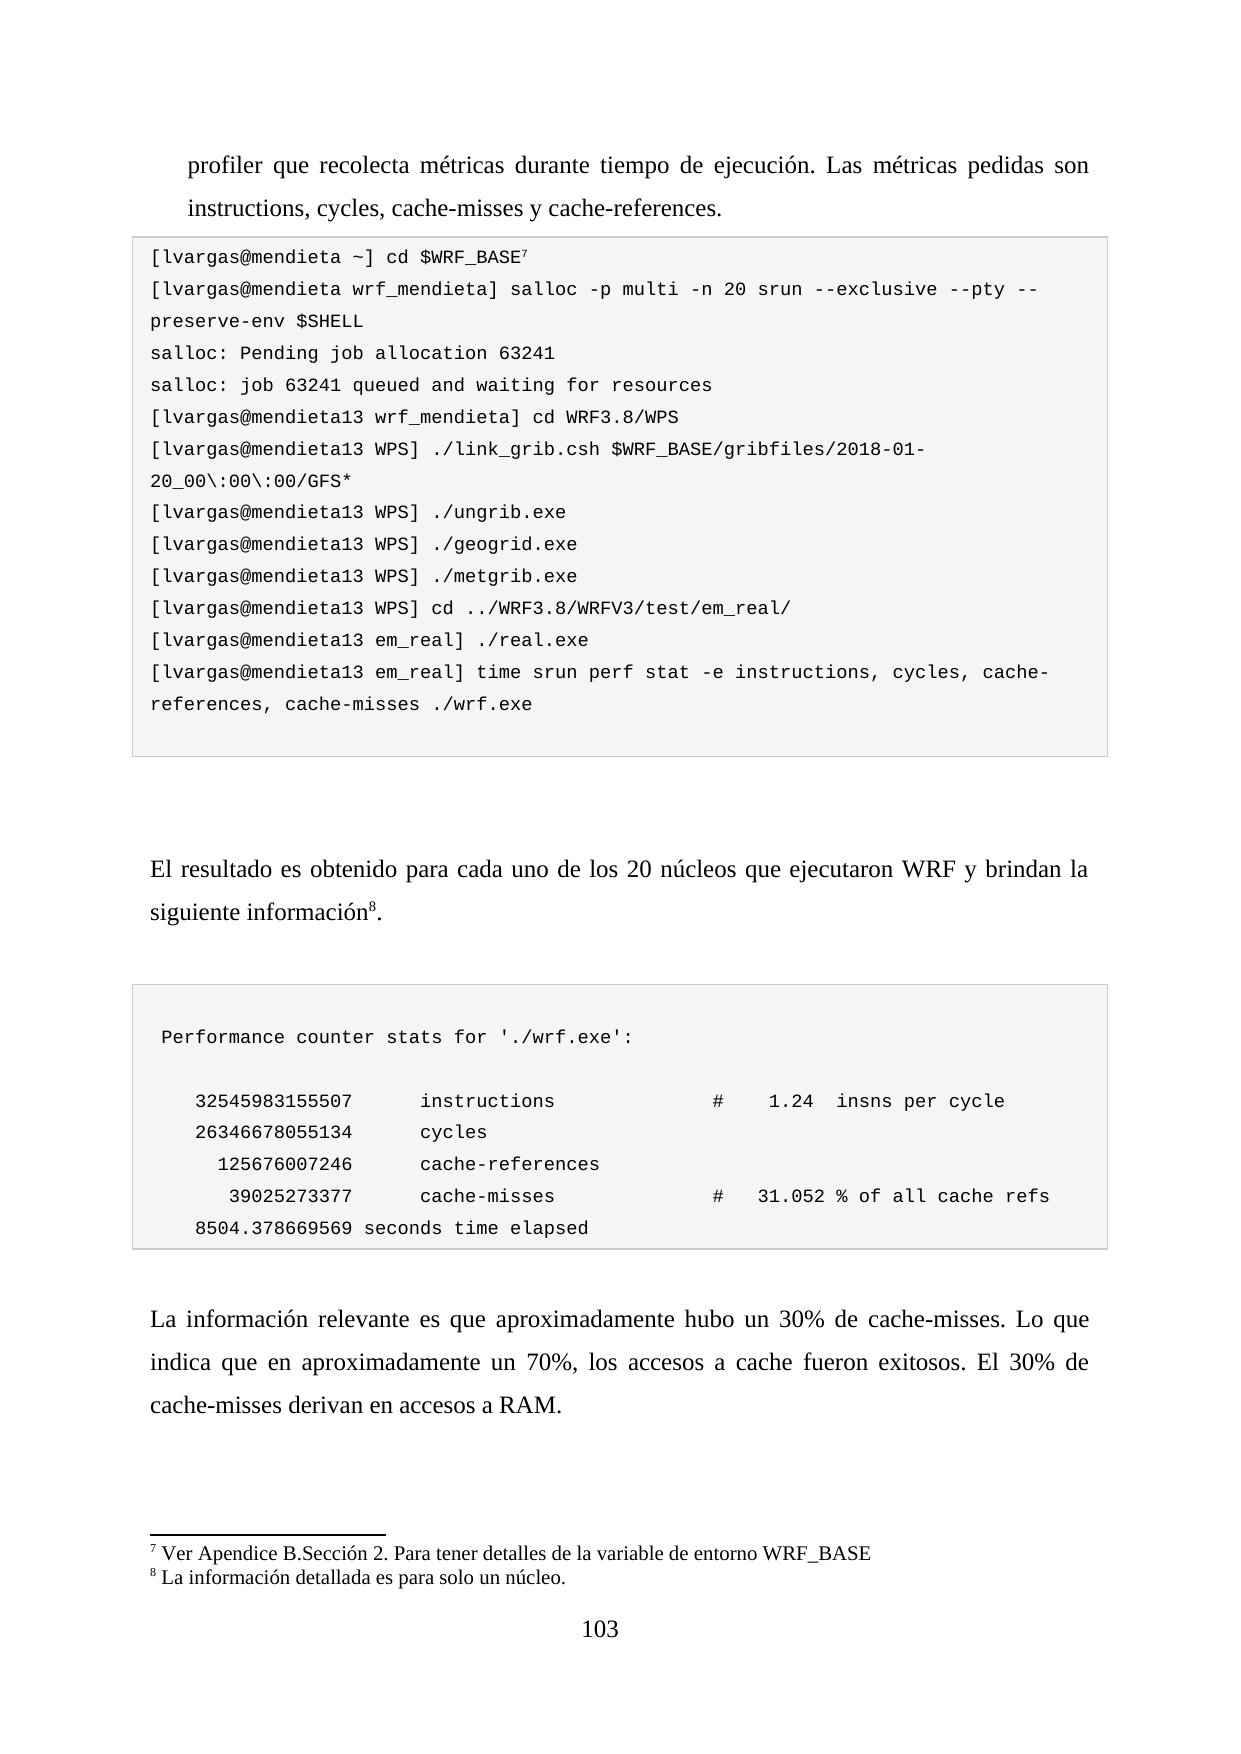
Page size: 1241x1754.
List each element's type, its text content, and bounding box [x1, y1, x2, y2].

text Performance counter stats for './wrf.exe': [133, 1016, 1107, 1047]
text 125676007246 cache-references [133, 1143, 1107, 1175]
text [lvargas@mendieta13 WPS] ./ungrib.exe [lvargas@mendieta13 WPS] ./geogrid.exe [133, 491, 1107, 555]
text [lvargas@mendieta13 WPS] ./metgrib.exe [lvargas@mendieta13 WPS] cd ../WRF3.8/WRFV3/test/em_real/ [lvargas@mendieta13 em_real] ./real.exe [133, 555, 1107, 651]
text 39025273377 cache-misses # 31.052 % of all cache refs [133, 1175, 1107, 1207]
text [lvargas@mendieta ~] cd $WRF_BASE [133, 238, 1107, 268]
text 32545983155507 instructions # 1.24 insns per cycle [133, 1079, 1107, 1111]
text salloc: job 63241 queued and waiting for resources [lvargas@mendieta13 wrf_mendieta] cd WRF3.8/WPS [133, 364, 1107, 427]
text El resultado es obtenido para cada uno de los 20 núcleos que ejecutaron WRF y brindan la siguiente información. [150, 811, 1090, 926]
text [lvargas@mendieta wrf_mendieta] salloc -p multi -n 20 srun --exclusive --pty --preserve-env $SHELL salloc: Pending job allocation 63241 [133, 268, 1107, 364]
text [lvargas@mendieta13 WPS] ./link_grib.csh $WRF_BASE/gribfiles/2018-01-20_00\:00\:00/GFS* [133, 427, 1107, 491]
text La información relevante es que aproximadamente hubo un 30% de cache-misses. Lo que indica que en aproximadamente un 70%, los accesos a cache fueron exitosos. El 30% de cache-misses derivan en accesos a RAM. [150, 1304, 1090, 1419]
text [lvargas@mendieta13 em_real] time srun perf stat -e instructions, cycles, cache-references, cache-misses ./wrf.exe [133, 651, 1107, 714]
text 26346678055134 cycles [133, 1111, 1107, 1143]
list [150, 150, 1090, 222]
text 8504.378669569 seconds time elapsed [133, 1207, 1107, 1248]
